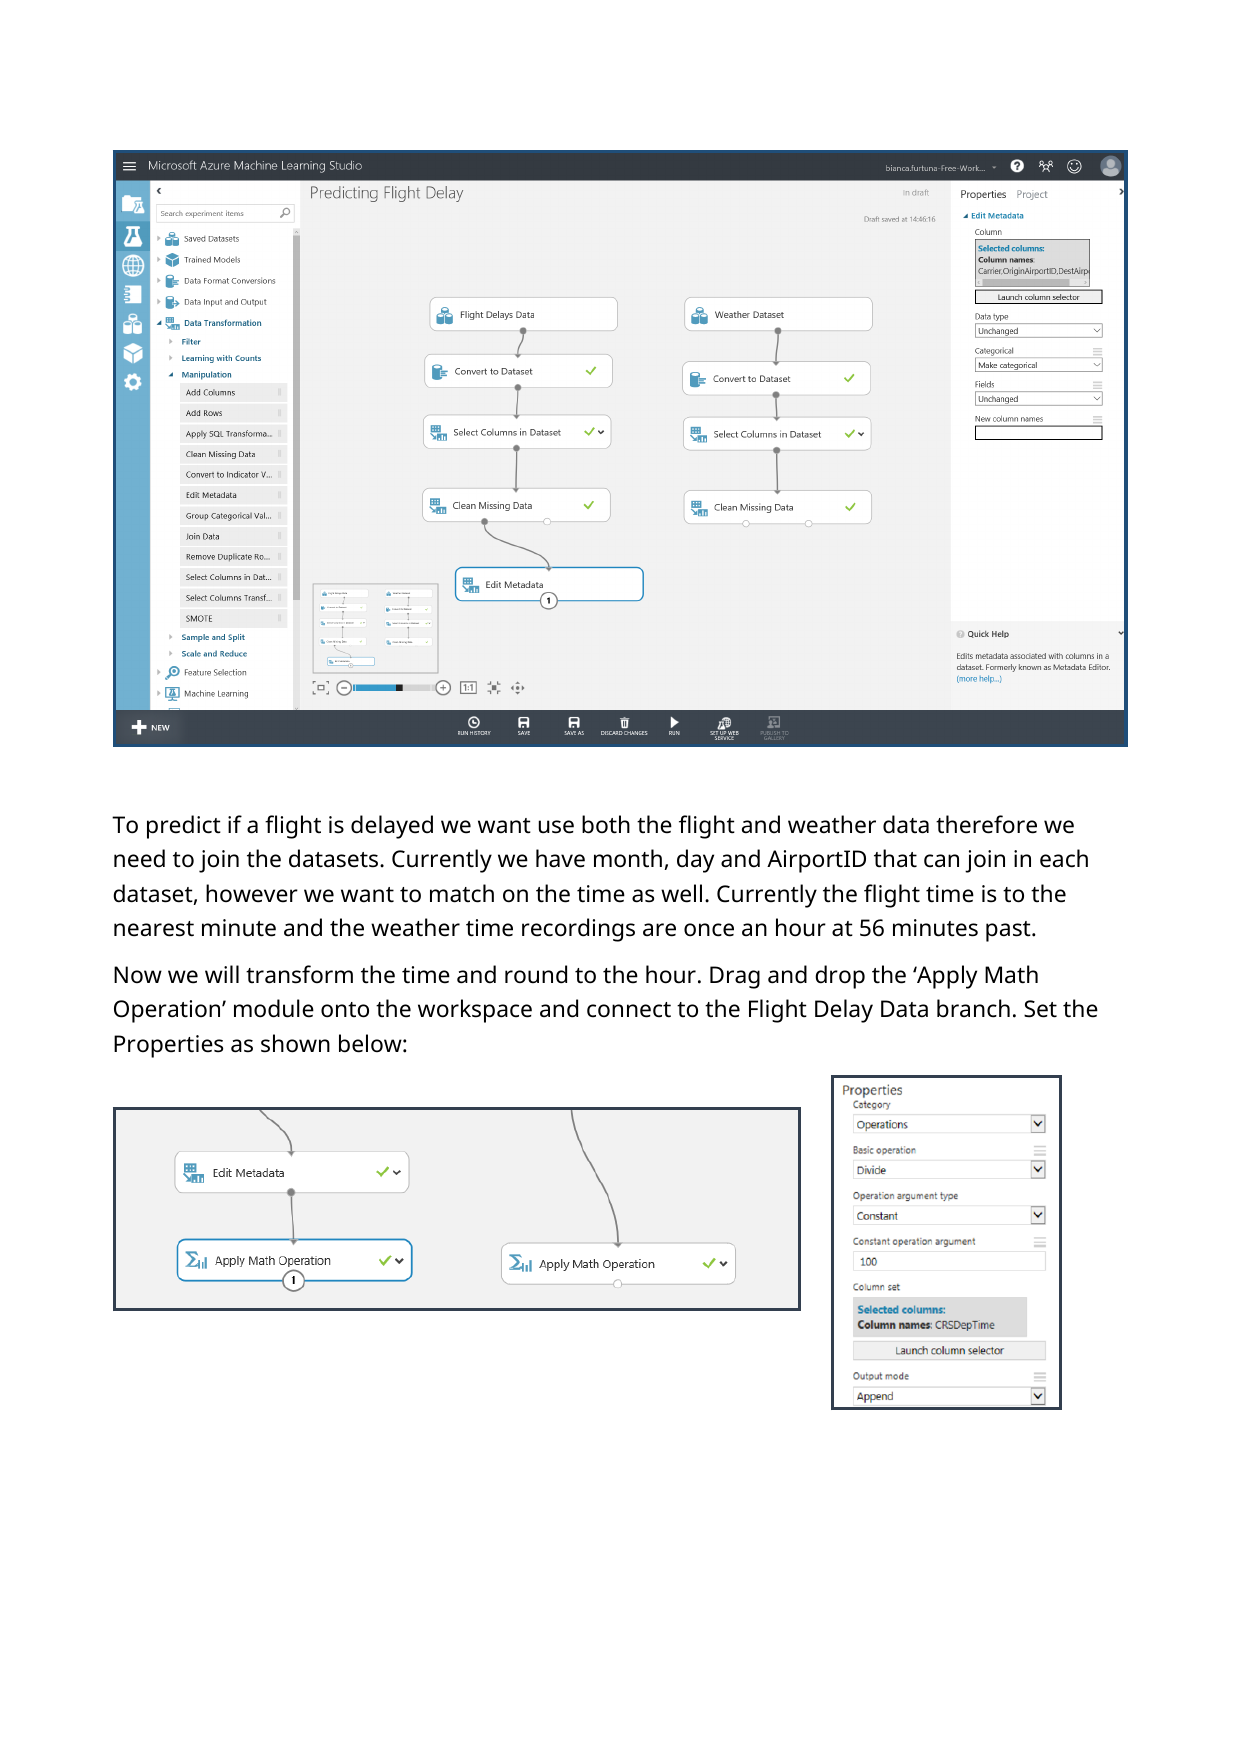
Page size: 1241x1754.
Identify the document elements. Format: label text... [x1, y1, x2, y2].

text To predict if a flight is delayed we want use both the flight and weather data therefore we need to join the datasets. Currently we have month, day and AirportID that can join in each dataset, however we want to match on the time as well. Currently the flight time is to the nearest minute and the weather time recordings are once an hour at 56 minutes past. [112, 809, 1128, 943]
picture [834, 1078, 1059, 1407]
picture [116, 153, 1124, 744]
picture [116, 1110, 798, 1308]
text Now we will transform the time and round to the hour. Drag and drop the ‘Apply Math Operation’ module onto the workspace and connect to the Flight Delay Data branch. Set the Properties as shown below: [112, 959, 1128, 1059]
